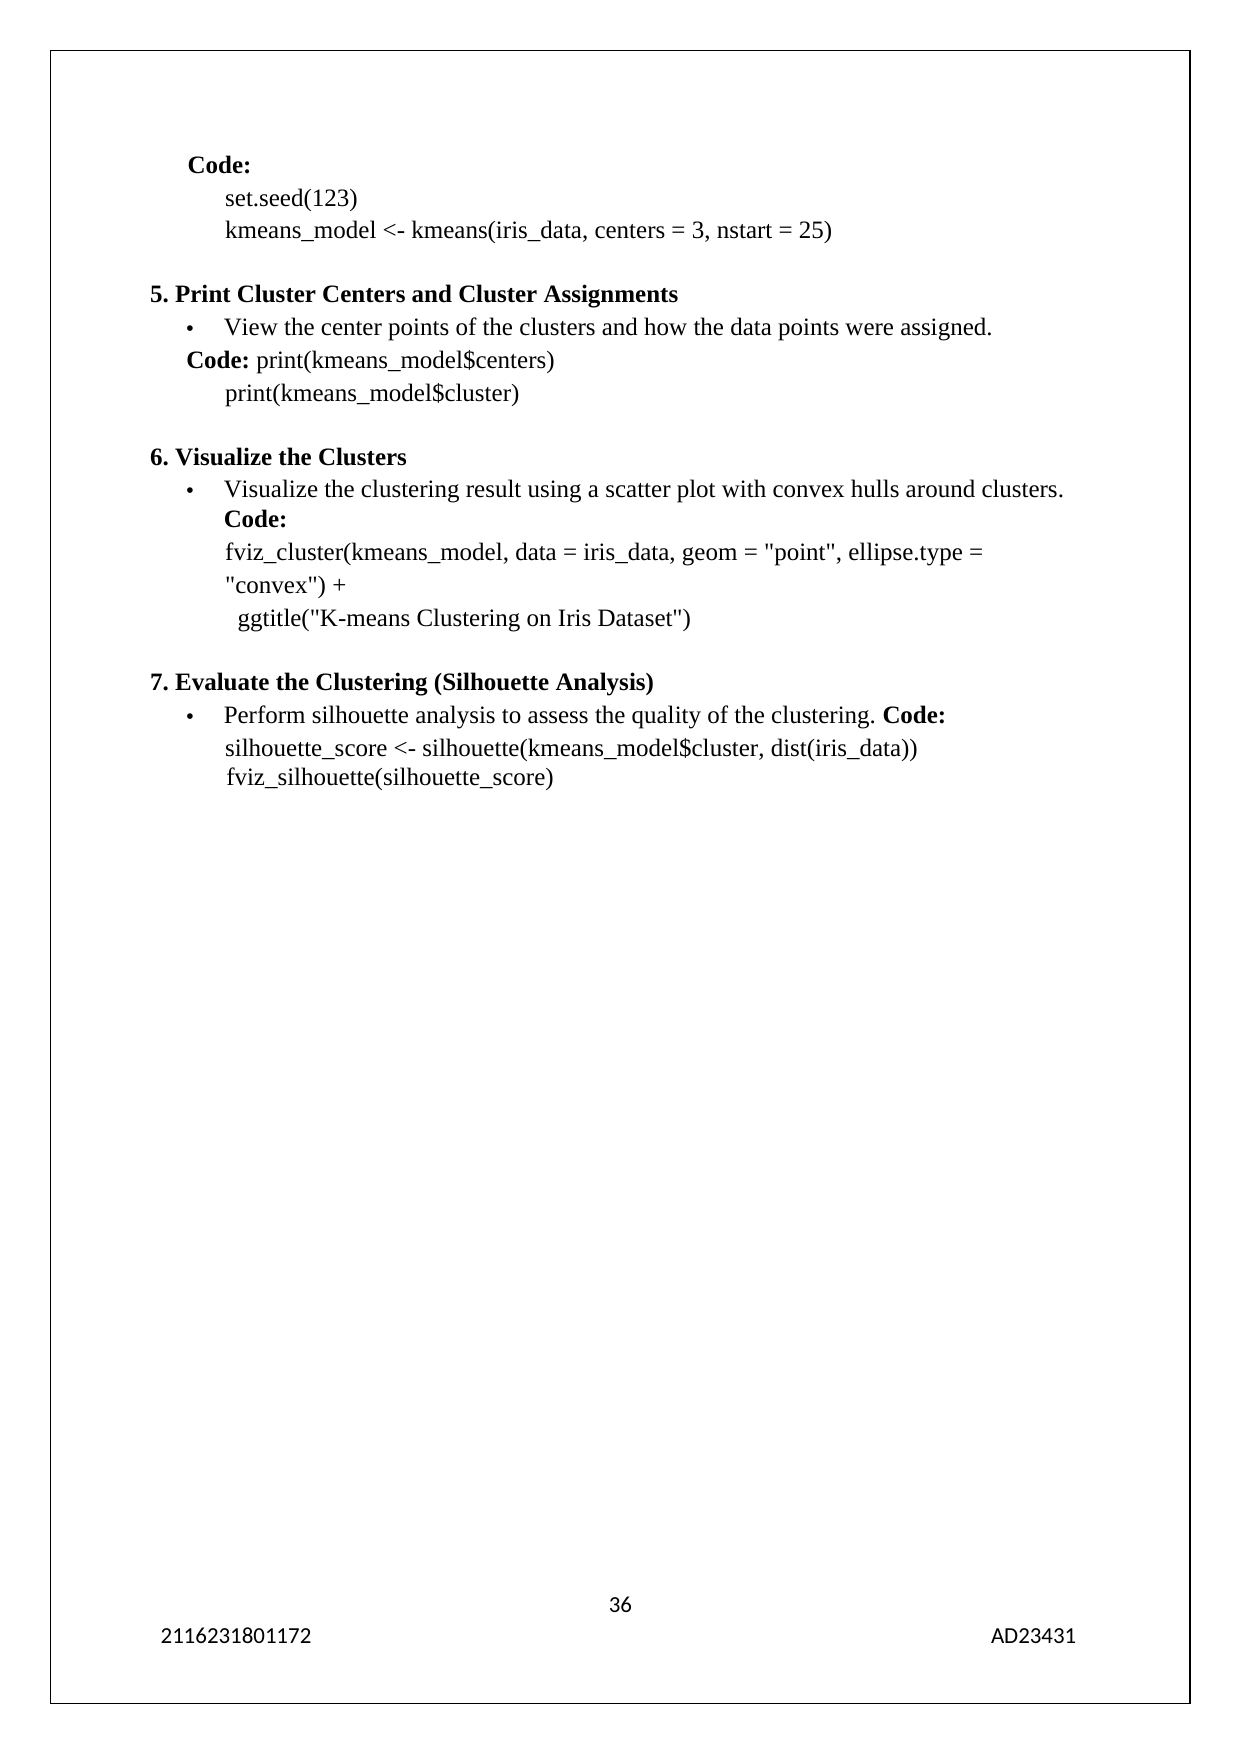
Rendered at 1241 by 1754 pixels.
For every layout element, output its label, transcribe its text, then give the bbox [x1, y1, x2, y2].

text print(kmeans_model$cluster) [225, 378, 1092, 407]
text ggtitle("K-means Clustering on Iris Dataset") [225, 603, 1092, 632]
text "convex") + [225, 570, 1092, 599]
list Print Cluster Centers and Cluster Assignments [150, 279, 1092, 308]
text Code: [187, 150, 1092, 179]
list View the center points of the clusters and how the data points were assigned. [186, 312, 1092, 341]
text set.seed(123) [225, 183, 1092, 211]
list Visualize the Clusters [150, 442, 1092, 471]
list Visualize the clustering result using a scatter plot with convex hulls around clusters. Code: [186, 474, 1092, 533]
text fviz_cluster(kmeans_model, data = iris_data, geom = "point", ellipse.type = [225, 537, 1092, 566]
list Evaluate the Clustering (Silhouette Analysis) [150, 667, 1092, 696]
text silhouette_score <- silhouette(kmeans_model$cluster, dist(iris_data)) fviz_silhouette(silhouette_score) [225, 733, 1092, 791]
text kmeans_model <- kmeans(iris_data, centers = 3, nstart = 25) [225, 216, 1092, 244]
text Code: print(kmeans_model$centers) [186, 345, 556, 374]
list Perform silhouette analysis to assess the quality of the clustering. Code: [186, 700, 1092, 728]
